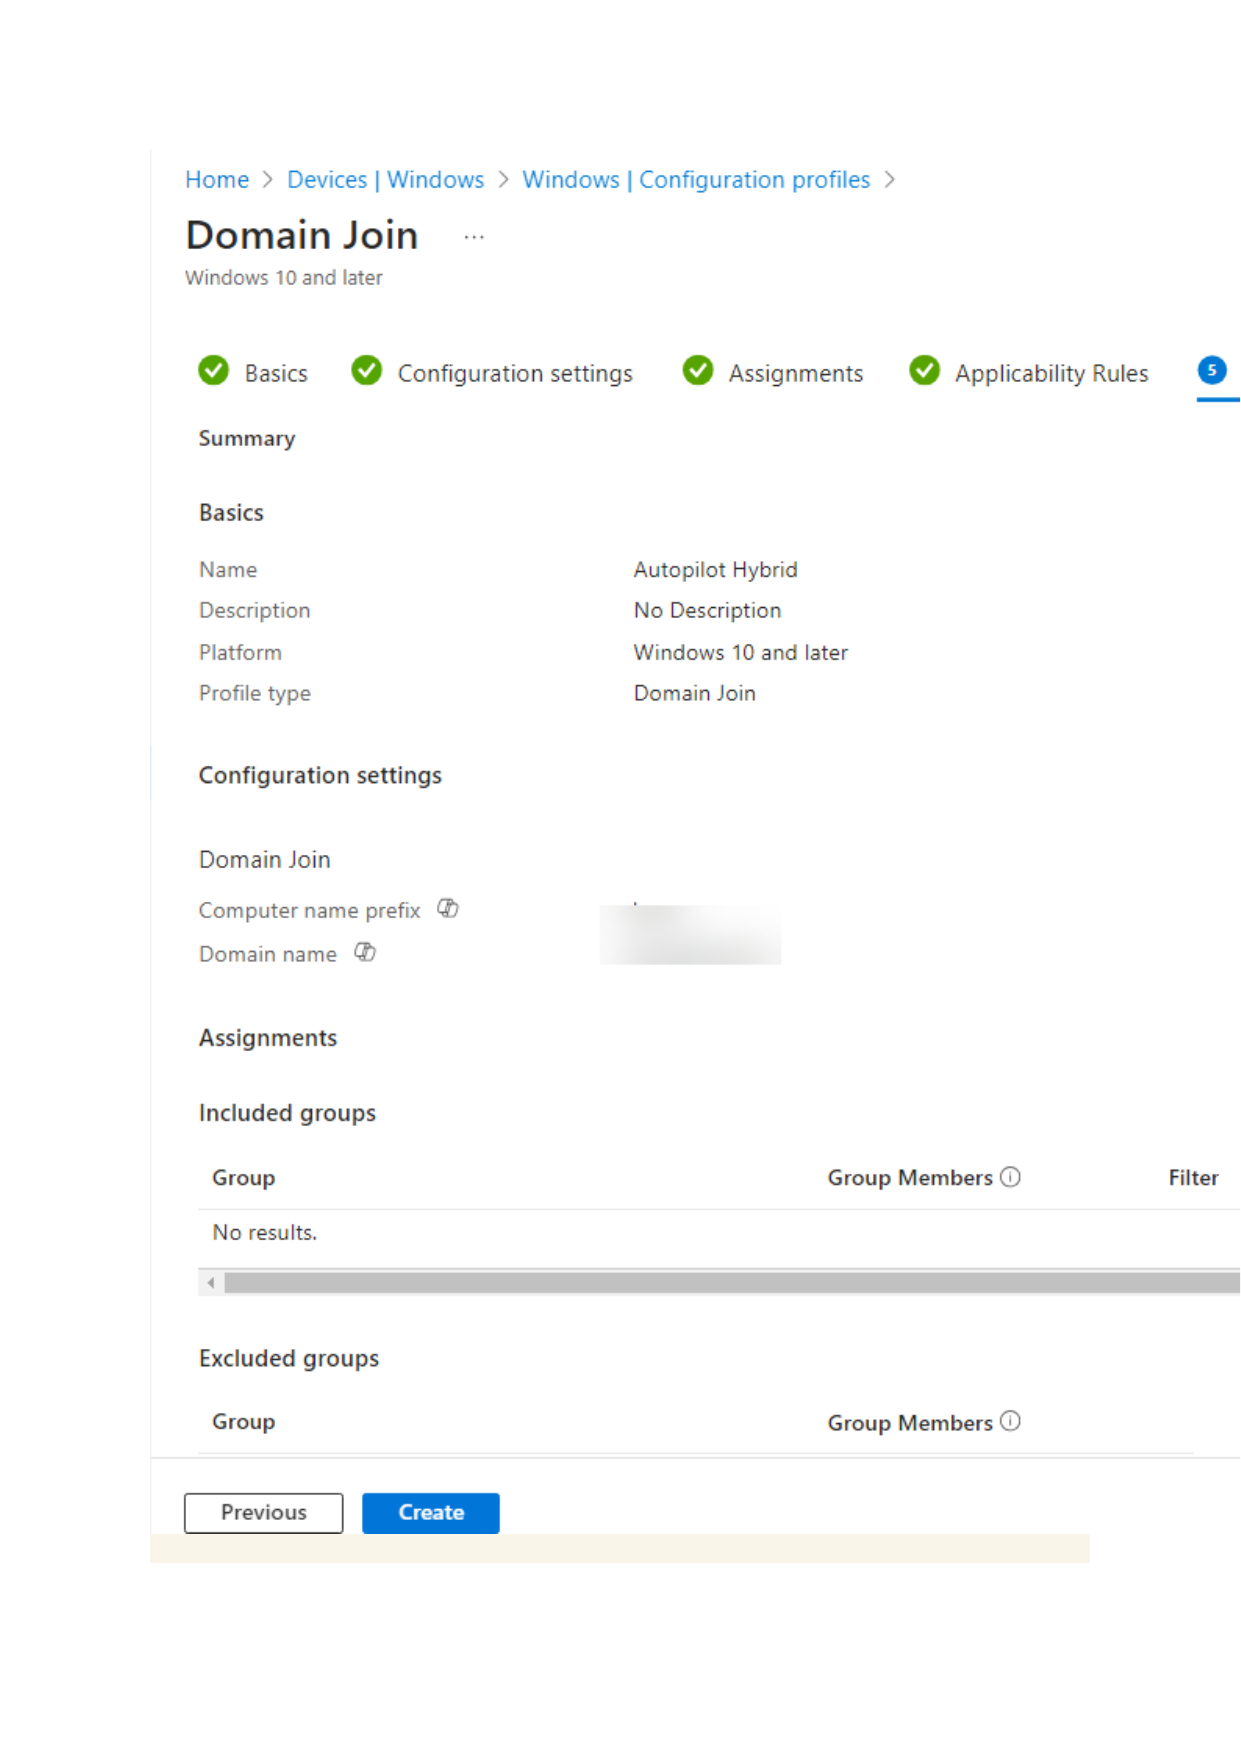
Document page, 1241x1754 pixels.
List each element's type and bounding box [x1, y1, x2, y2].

picture [150, 149, 1241, 1534]
